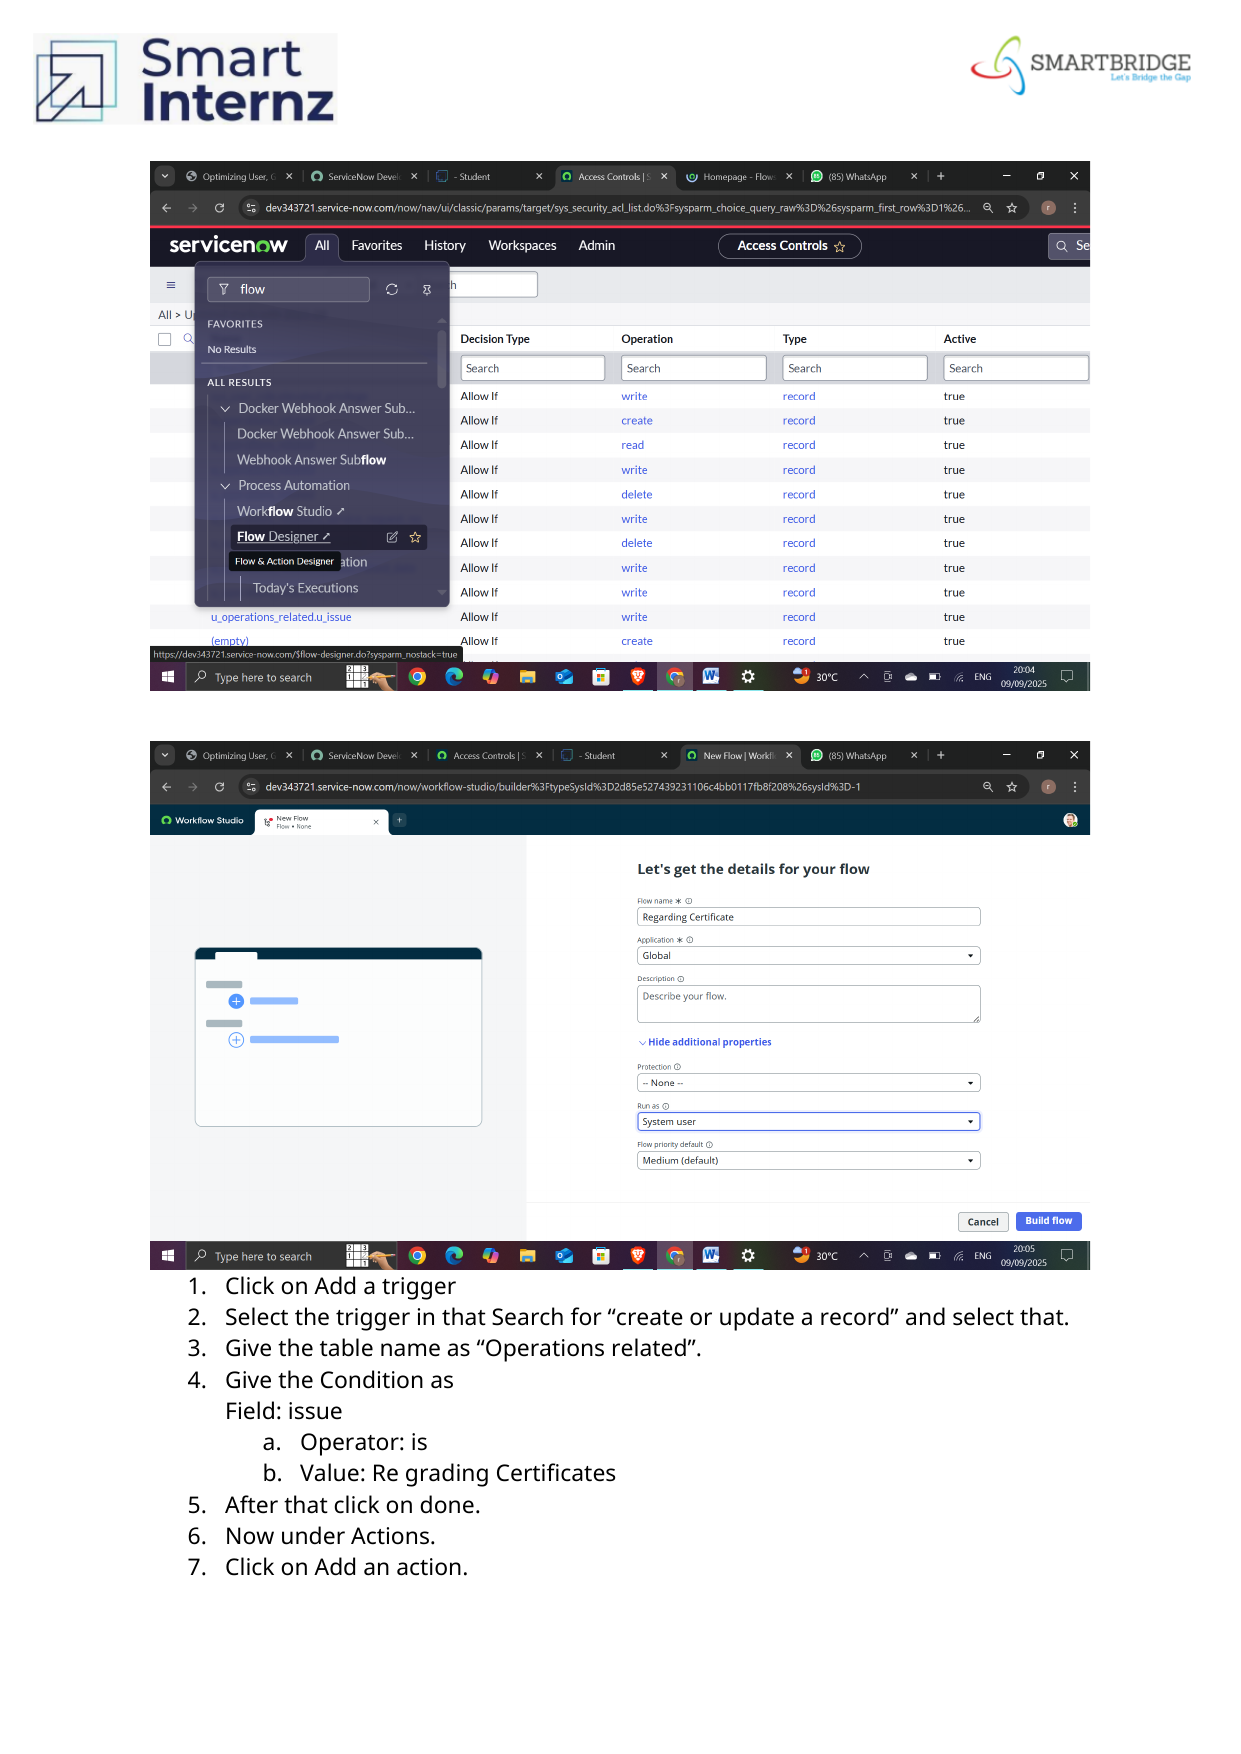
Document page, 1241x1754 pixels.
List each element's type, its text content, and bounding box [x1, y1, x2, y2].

list Now under Actions. [187, 1520, 1090, 1551]
picture [150, 810, 1091, 1270]
list Value: Re grading Certificates [262, 1457, 1090, 1488]
picture [962, 29, 1215, 111]
picture [150, 161, 1091, 691]
list Click on Add a trigger [187, 1270, 1090, 1301]
list Click on Add an action. [187, 1551, 1090, 1582]
picture [150, 741, 1091, 804]
picture [28, 29, 350, 134]
list After that click on done. [187, 1488, 1090, 1520]
list Give the Condition as Field: issue [187, 1363, 1090, 1426]
list Operator: is [262, 1426, 1090, 1457]
picture [393, 814, 406, 826]
picture [1064, 814, 1077, 826]
list Select the trigger in that Search for “create or update a record” and select that. [187, 1301, 1090, 1332]
picture [162, 816, 171, 823]
list Give the table name as “Operations related”. [187, 1332, 1090, 1363]
